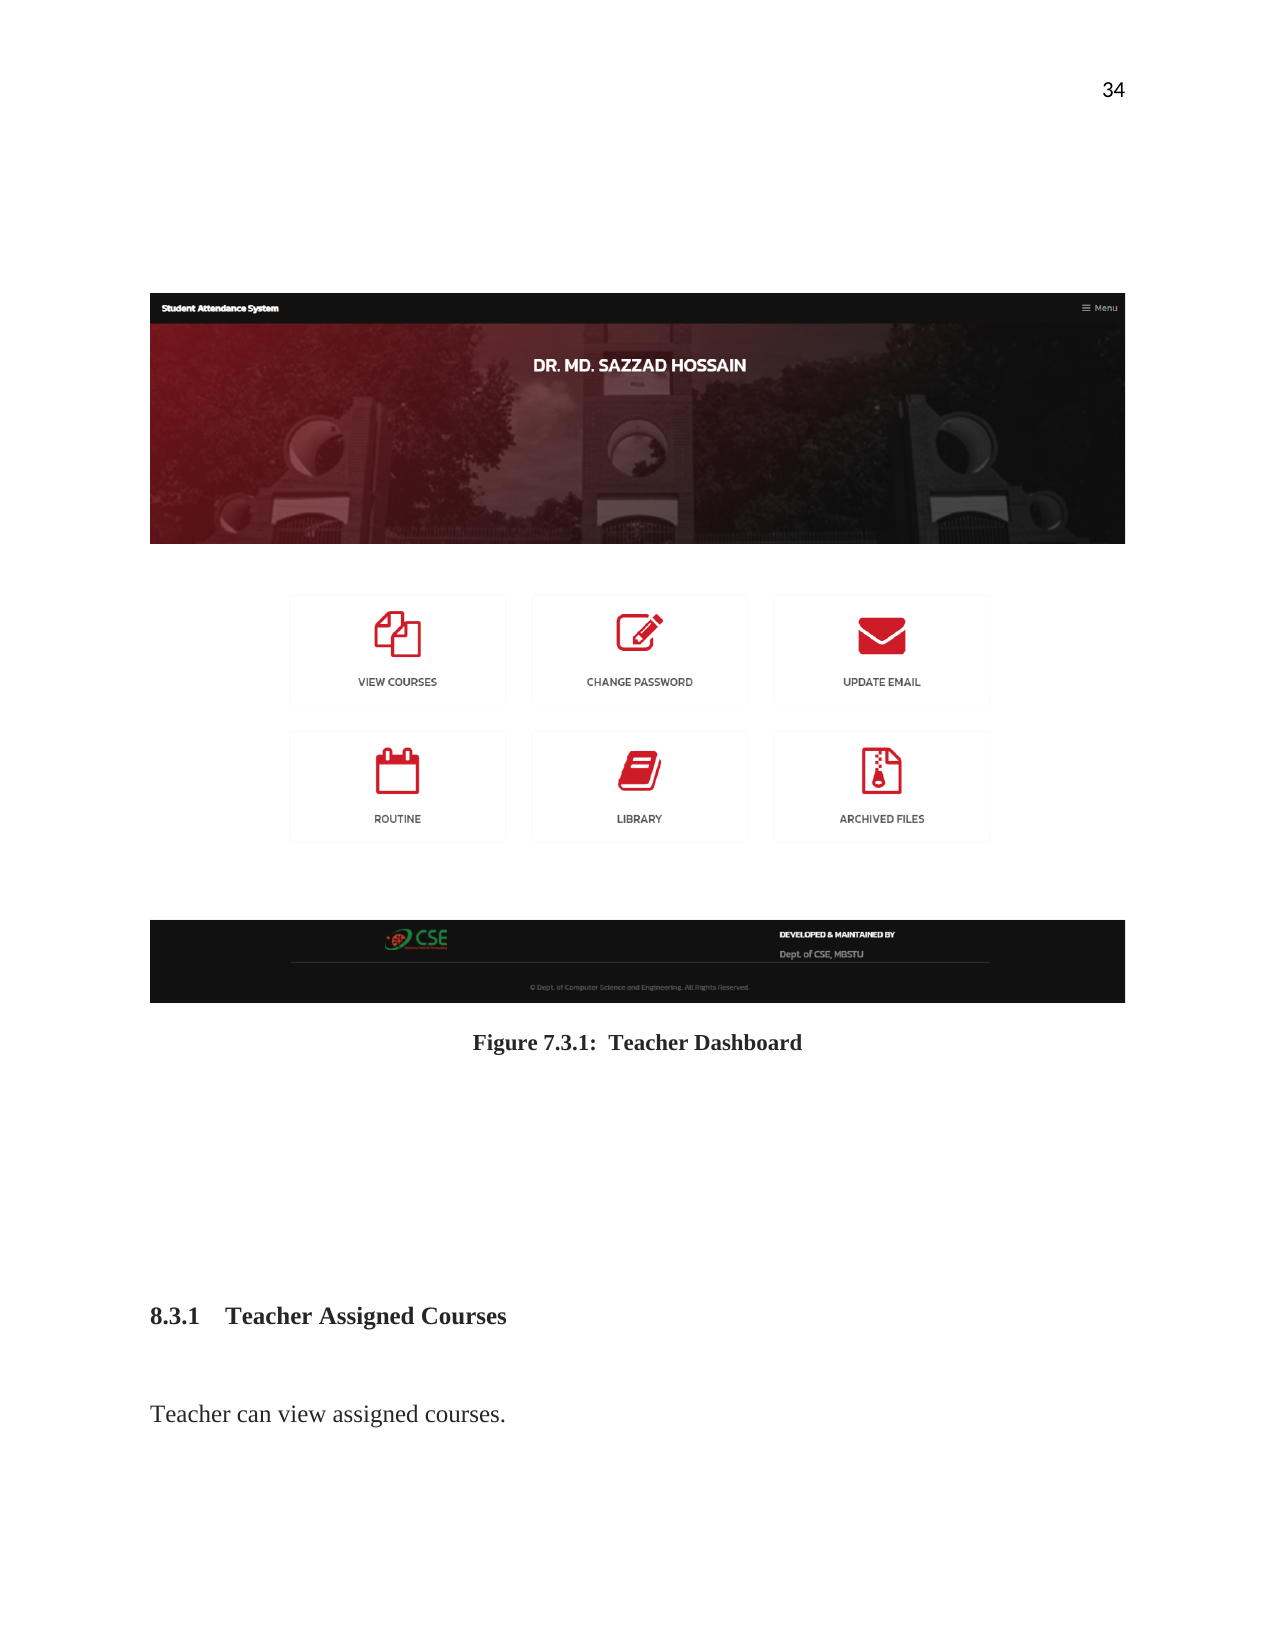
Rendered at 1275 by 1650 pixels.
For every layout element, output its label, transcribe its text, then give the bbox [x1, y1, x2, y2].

picture [150, 293, 1125, 1003]
subtitle Figure 7.3.1: Teacher Dashboard [150, 1029, 1125, 1056]
text Teacher can view assigned courses. [150, 1399, 1125, 1428]
subtitle Teacher Assigned Courses [150, 1301, 1125, 1330]
